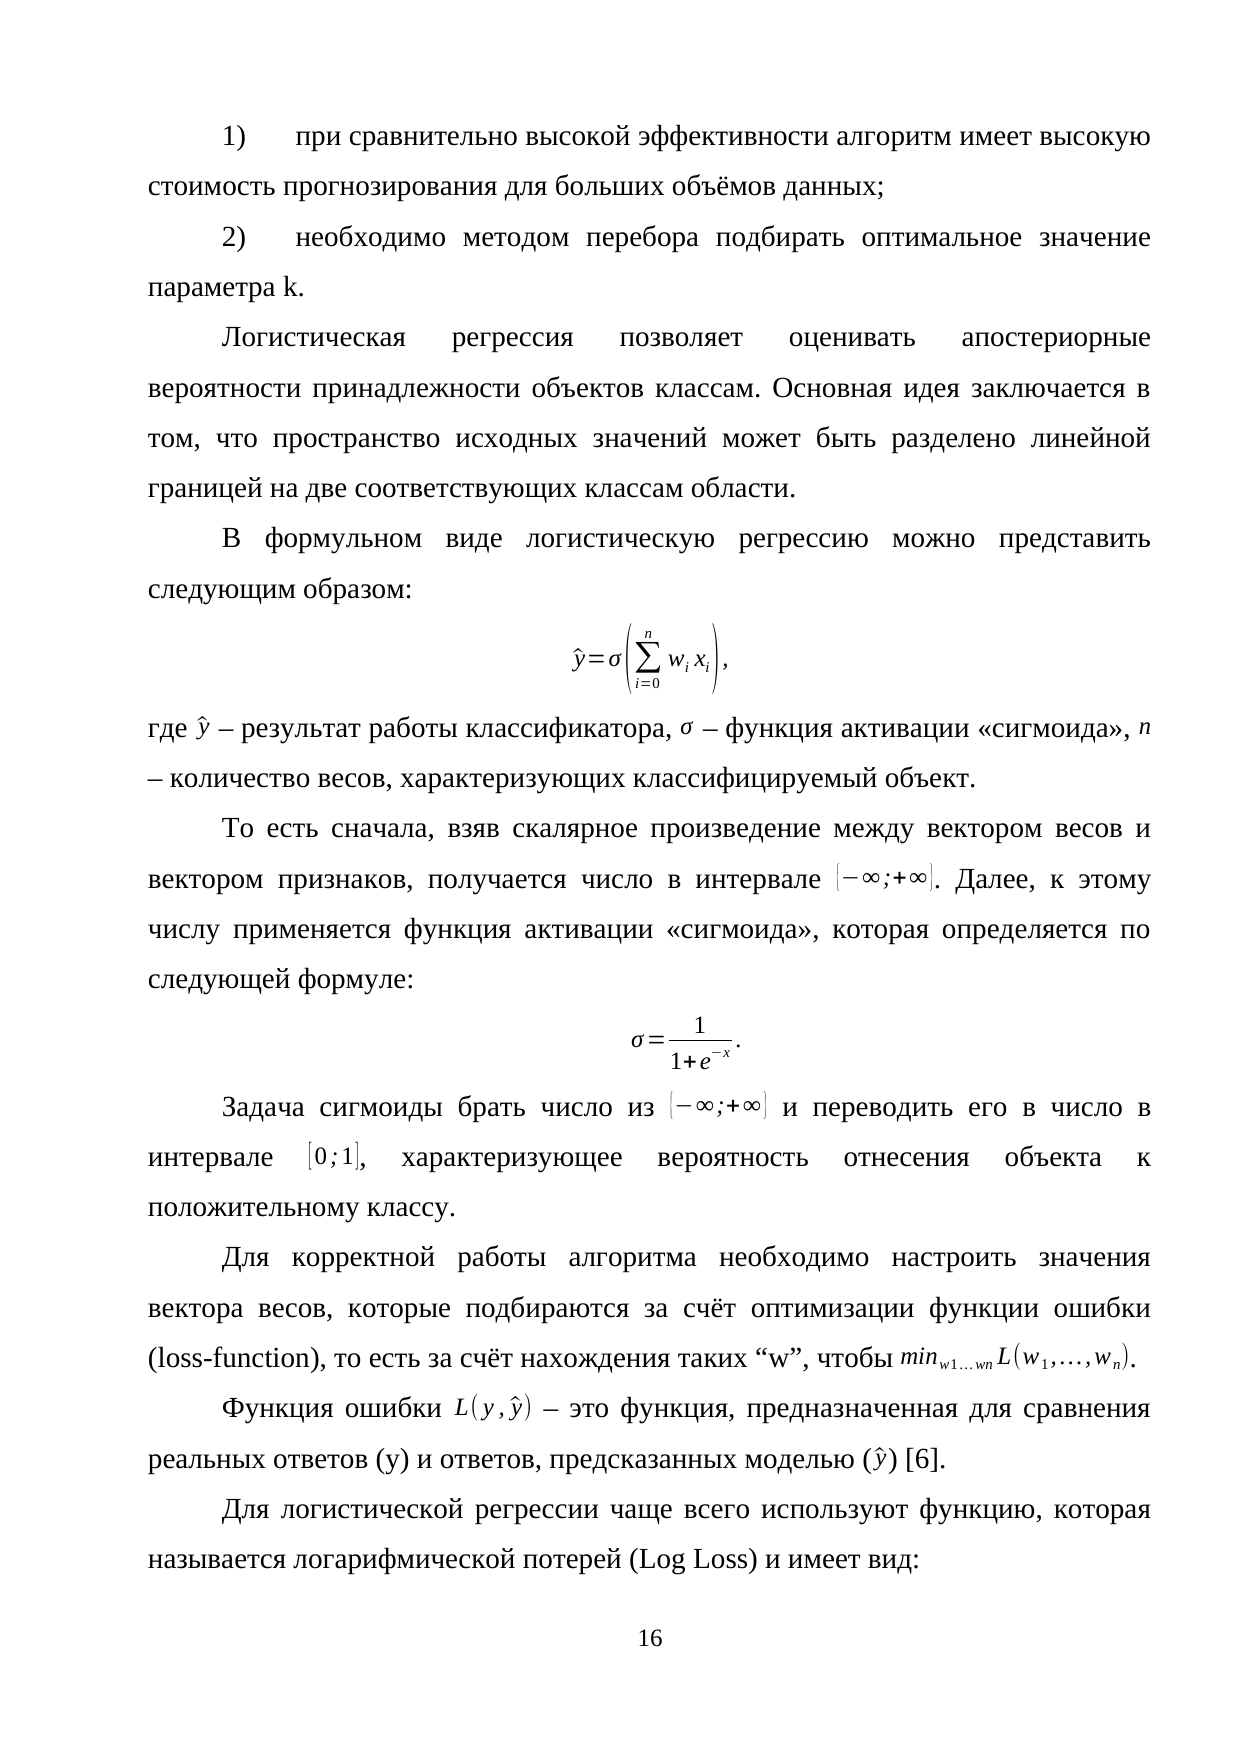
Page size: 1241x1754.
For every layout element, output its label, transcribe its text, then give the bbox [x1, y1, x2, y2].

text Логистическая регрессия позволяет оценивать апостериорные вероятности принадлежности объектов классам. Основная идея заключается в том, что пространство исходных значений может быть разделено линейной границей на две соответствующих классам области. [148, 319, 1152, 504]
text Для корректной работы алгоритма необходимо настроить значения вектора весов, которые подбираются за счёт оптимизации функции ошибки (loss-function), то есть за счёт нахождения таких “w”, чтобы . [148, 1239, 1152, 1374]
list необходимо методом перебора подбирать оптимальное значение параметра k. [148, 219, 1152, 303]
text где – результат работы классификатора, – функция активации «сигмоида», – количество весов, характеризующих классифицируемый объект. [148, 710, 1152, 794]
text То есть сначала, взяв скалярное произведение между вектором весов и вектором признаков, получается число в интервале . Далее, к этому числу применяется функция активации «сигмоида», которая определяется по следующей формуле: [148, 811, 1152, 995]
list при сравнительно высокой эффективности алгоритм имеет высокую стоимость прогнозирования для больших объёмов данных; [148, 118, 1152, 202]
text Функция ошибки – это функция, предназначенная для сравнения реальных ответов (y) и ответов, предсказанных моделью () [6]. [148, 1391, 1152, 1474]
text Для логистической регрессии чаще всего используют функцию, которая называется логарифмической потерей (Log Loss) и имеет вид: [148, 1491, 1152, 1575]
text Задача сигмоиды брать число из и переводить его в число в интервале , характеризующее вероятность отнесения объекта к положительному классу. [148, 1089, 1152, 1223]
text В формульном виде логистическую регрессию можно представить следующим образом: [148, 521, 1152, 604]
